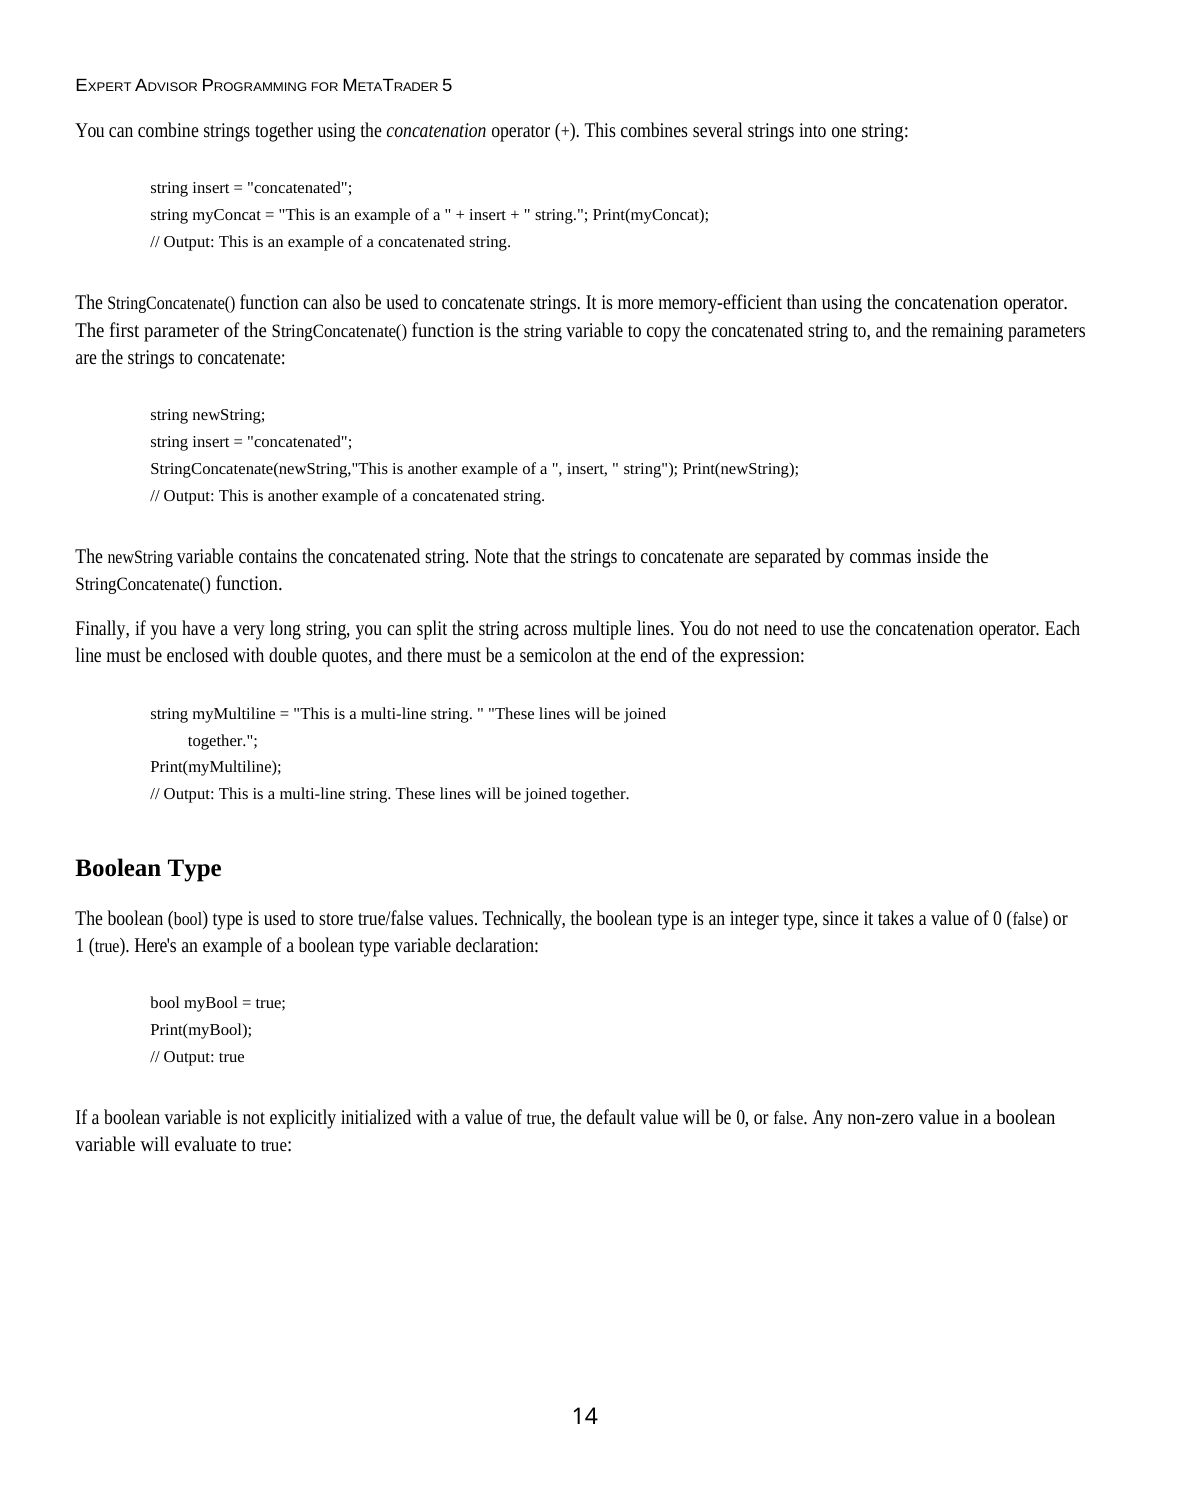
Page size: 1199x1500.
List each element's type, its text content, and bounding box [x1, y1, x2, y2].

text // Output: This is a multi-line string. These lines will be joined together. [150, 784, 1199, 803]
text The boolean (bool) type is used to store true/false values. Technically, the boolean type is an integer type, since it takes a value of 0 (false) or 1 (true). Here's an example of a boolean type variable declaration: [75, 906, 1074, 957]
text string insert = "concatenated"; [150, 432, 1199, 451]
text string insert = "concatenated"; [150, 178, 1199, 197]
text // Output: This is an example of a concatenated string. [150, 232, 1199, 251]
text The StringConcatenate() function can also be used to concatenate strings. It is more memory-efficient than using the concatenation operator. The first parameter of the StringConcatenate() function is the string variable to copy the concatenated string to, and the remaining parameters are the strings to concatenate: [75, 290, 1091, 369]
text If a boolean variable is not explicitly initialized with a value of true, the default value will be 0, or false. Any non-zero value in a boolean variable will evaluate to true: [75, 1105, 1067, 1156]
text // Output: true [150, 1047, 1199, 1066]
text The newString variable contains the concatenated string. Note that the strings to concatenate are separated by commas inside the StringConcatenate() function. [75, 544, 1070, 595]
text Print(myBool); [150, 1020, 339, 1039]
text StringConcatenate(newString,"This is another example of a ", insert, " string"); Print(newString); [150, 459, 1091, 478]
text Print(myMultiline); [150, 757, 1199, 776]
text string myConcat = "This is an example of a " + insert + " string."; Print(myConcat); [150, 205, 846, 224]
text // Output: This is another example of a concatenated string. [150, 486, 1199, 505]
text string myMultiline = "This is a multi-line string. " "These lines will be joined together."; [150, 703, 671, 749]
text You can combine strings together using the concatenation operator (+). This combines several strings into one string: [75, 118, 1091, 142]
text bool myBool = true; [150, 993, 339, 1012]
text Finally, if you have a very long string, you can split the string across multiple lines. You do not need to use the concatenation operator. Each line must be enclosed with double quotes, and there must be a semicolon at the end of the expression: [75, 616, 1082, 667]
text string newString; [150, 405, 1199, 424]
subtitle Boolean Type [75, 853, 1199, 882]
